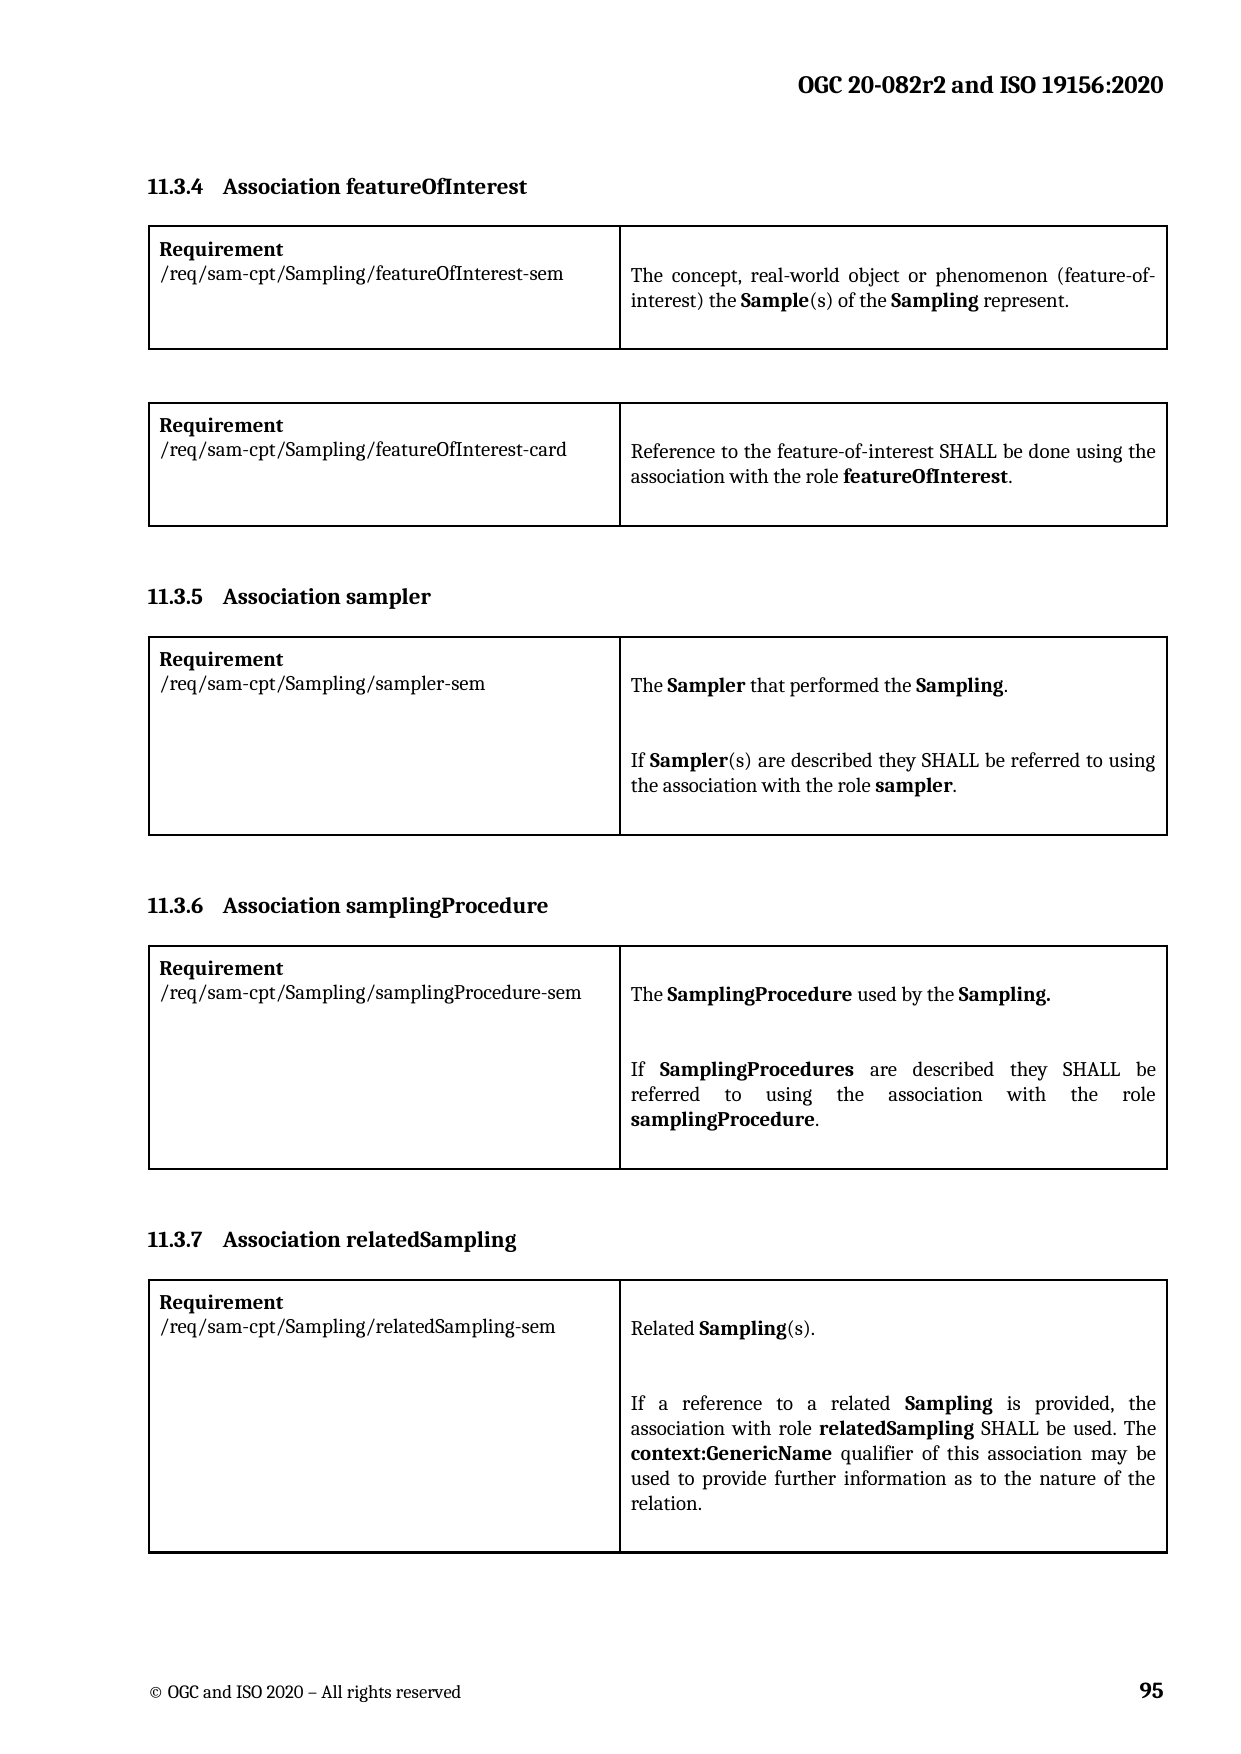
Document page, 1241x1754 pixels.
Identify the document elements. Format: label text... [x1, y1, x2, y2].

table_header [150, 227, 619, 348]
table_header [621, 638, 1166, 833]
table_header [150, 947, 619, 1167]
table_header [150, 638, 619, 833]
subtitle Association featureOfInterest [148, 174, 1163, 200]
subtitle Association relatedSampling [148, 1227, 1163, 1253]
subtitle Association sampler [148, 584, 1163, 611]
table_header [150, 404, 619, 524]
subtitle Association samplingProcedure [148, 893, 1163, 919]
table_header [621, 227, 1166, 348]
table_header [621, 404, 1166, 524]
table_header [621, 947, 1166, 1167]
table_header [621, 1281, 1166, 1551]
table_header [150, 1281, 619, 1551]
